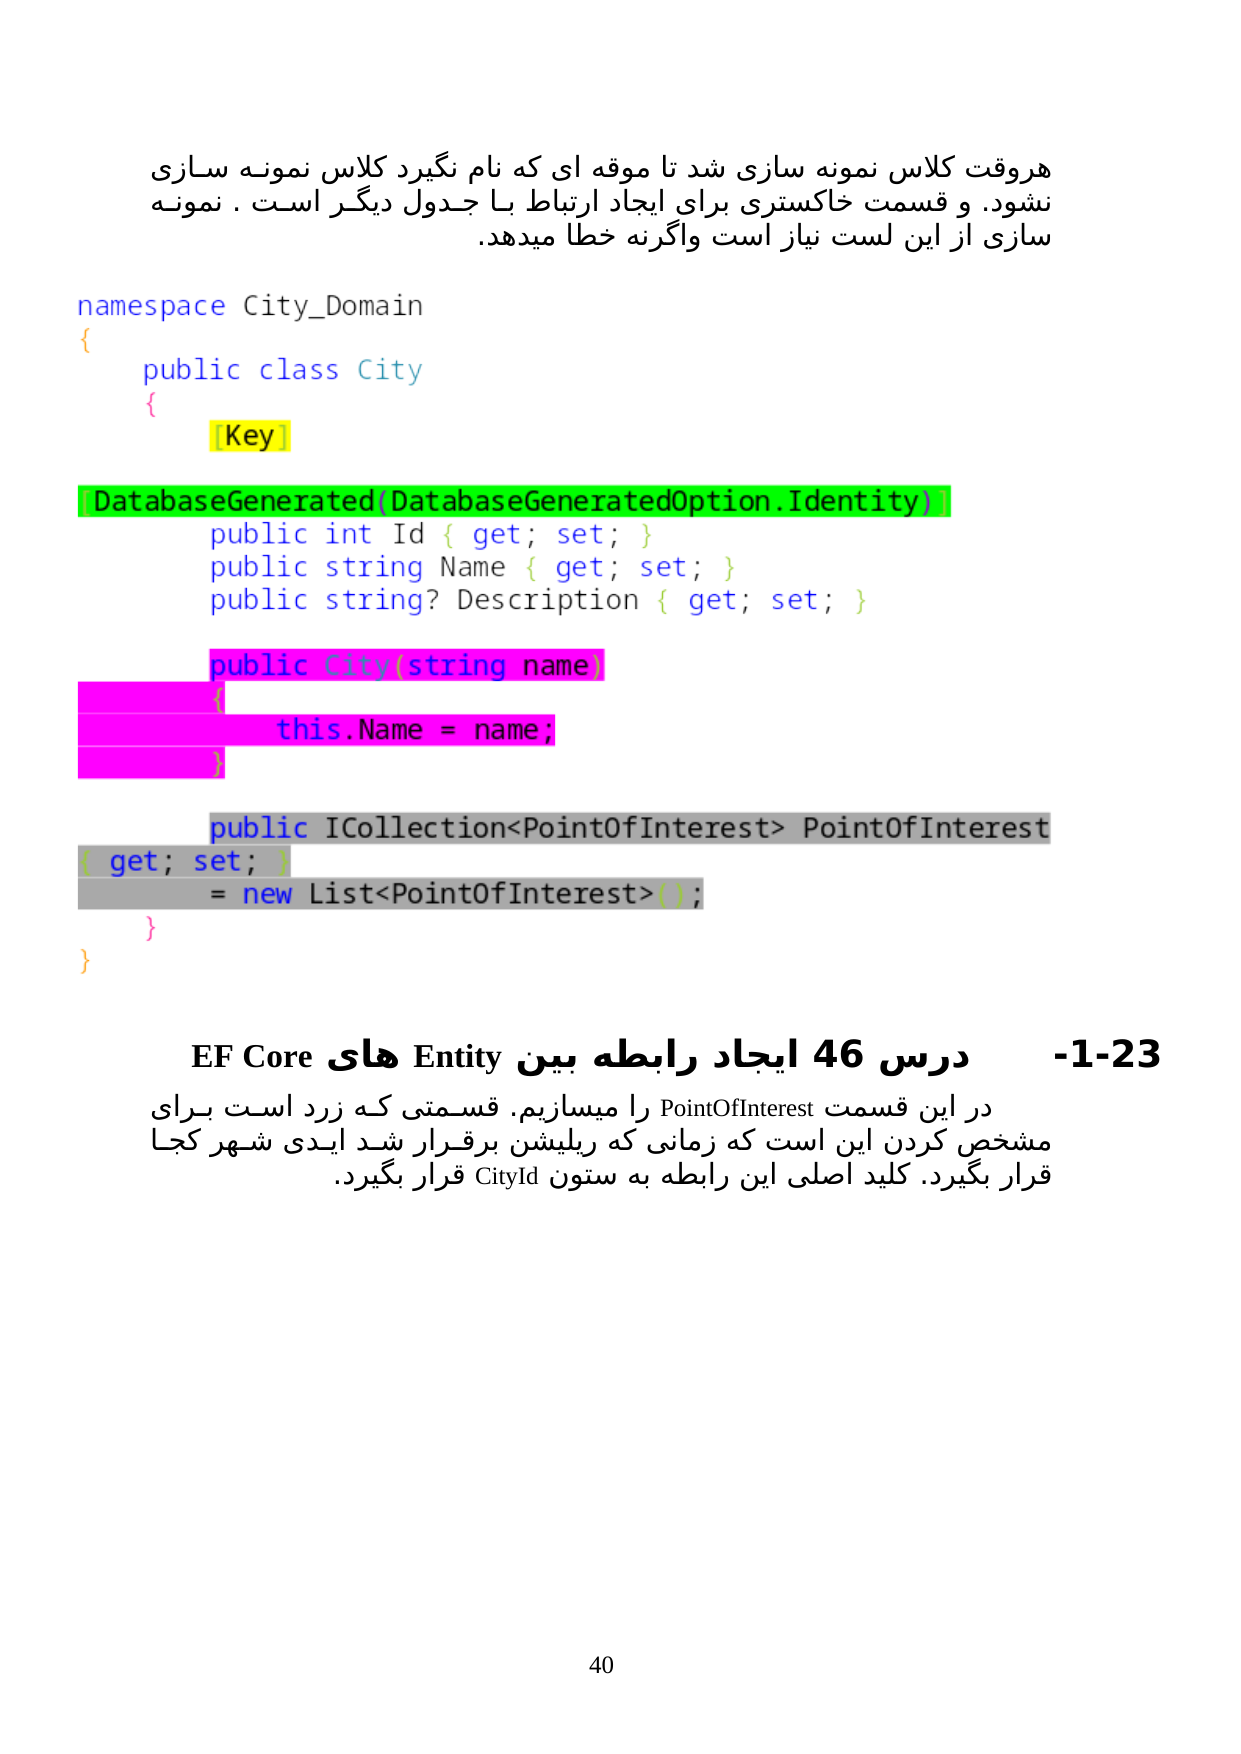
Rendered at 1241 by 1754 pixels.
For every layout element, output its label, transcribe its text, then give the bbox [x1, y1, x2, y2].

text در این قسمت PointOfInterest را میسازیم. قسمتی که زرد است برای مشخص کردن این است که زمانی که ریلیشن برقرار شد ایدی شهر کجا قرار بگیرد. کلید اصلی این رابطه به ستون CityId قرار بگیرد. [150, 1089, 1053, 1191]
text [150, 150, 1053, 252]
text درس 46 ایجاد رابطه بین Entity های EF Core [150, 1033, 1053, 1077]
